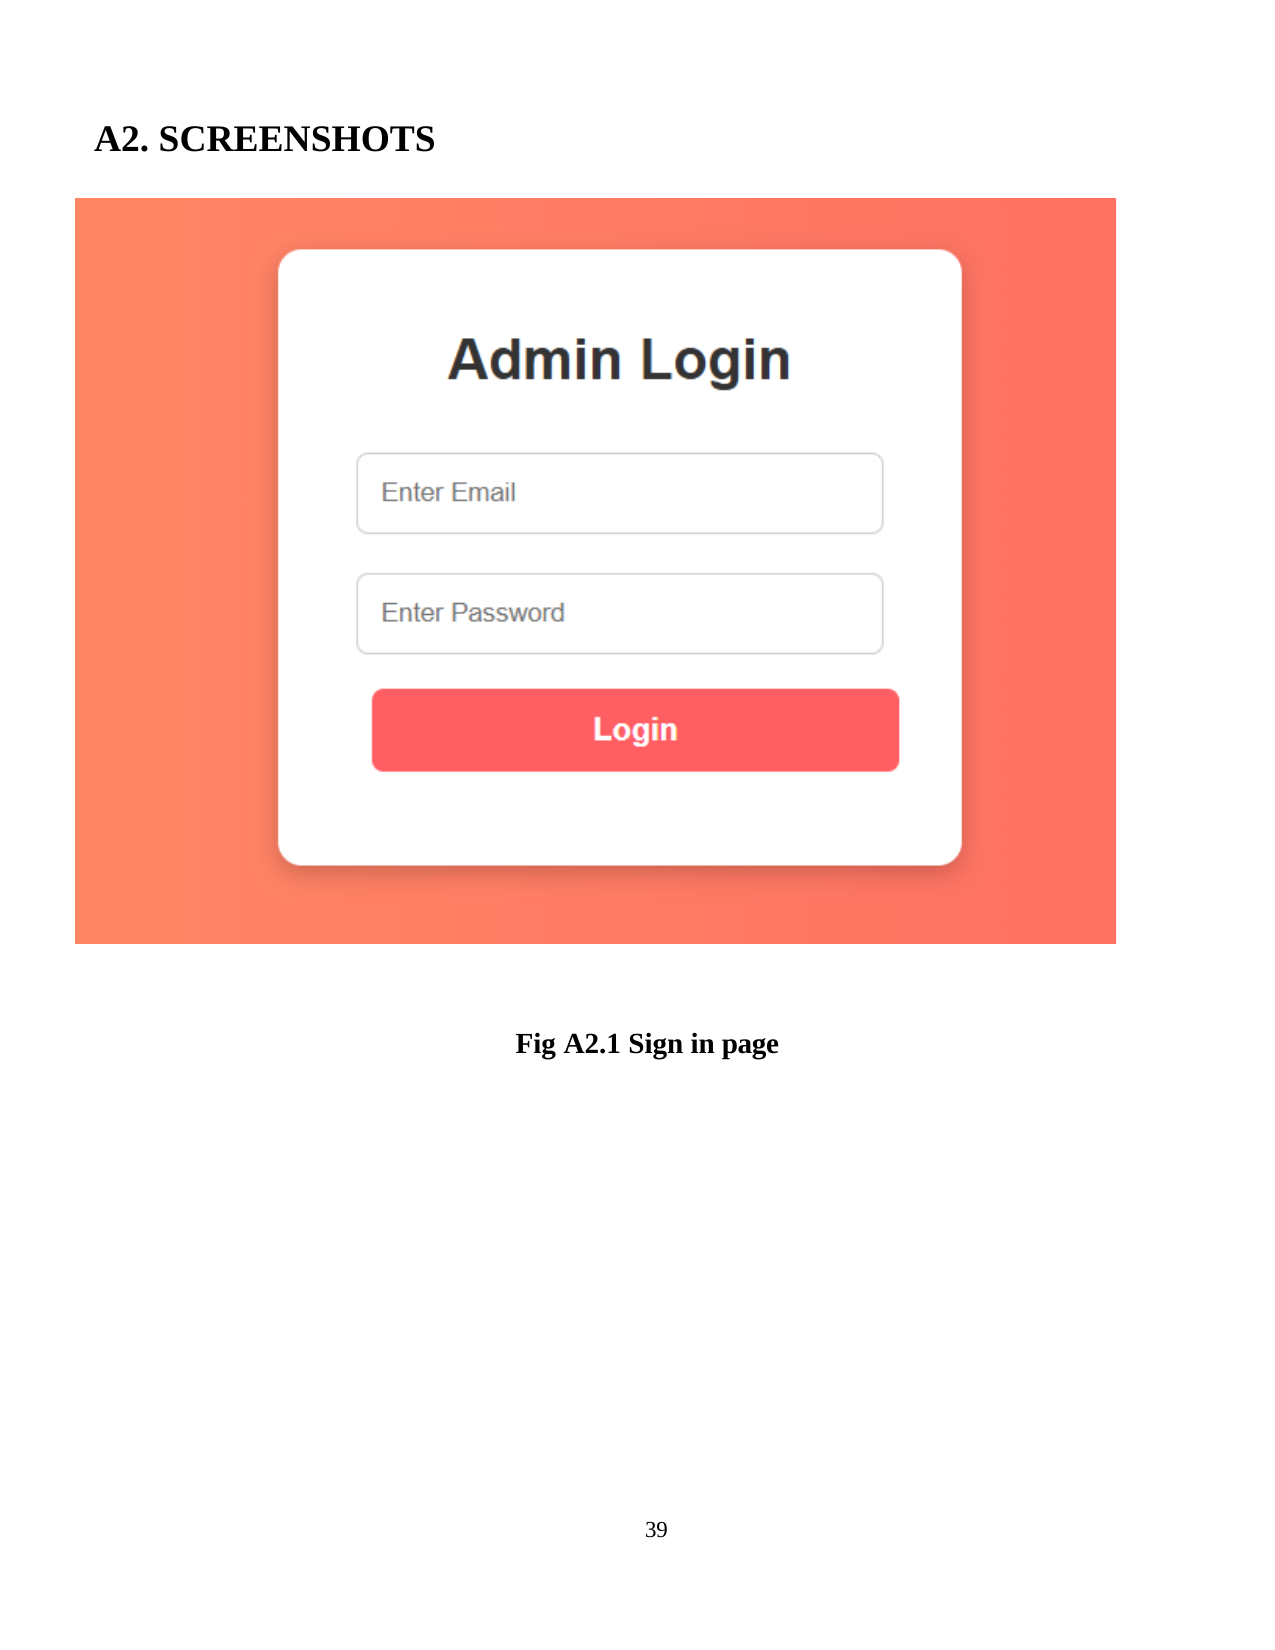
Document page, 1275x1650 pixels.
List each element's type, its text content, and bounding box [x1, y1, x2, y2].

text Fig A2.1 Sign in page [515, 1026, 1237, 1059]
text A2. SCREENSHOTS [75, 117, 1237, 160]
picture [75, 198, 1117, 944]
